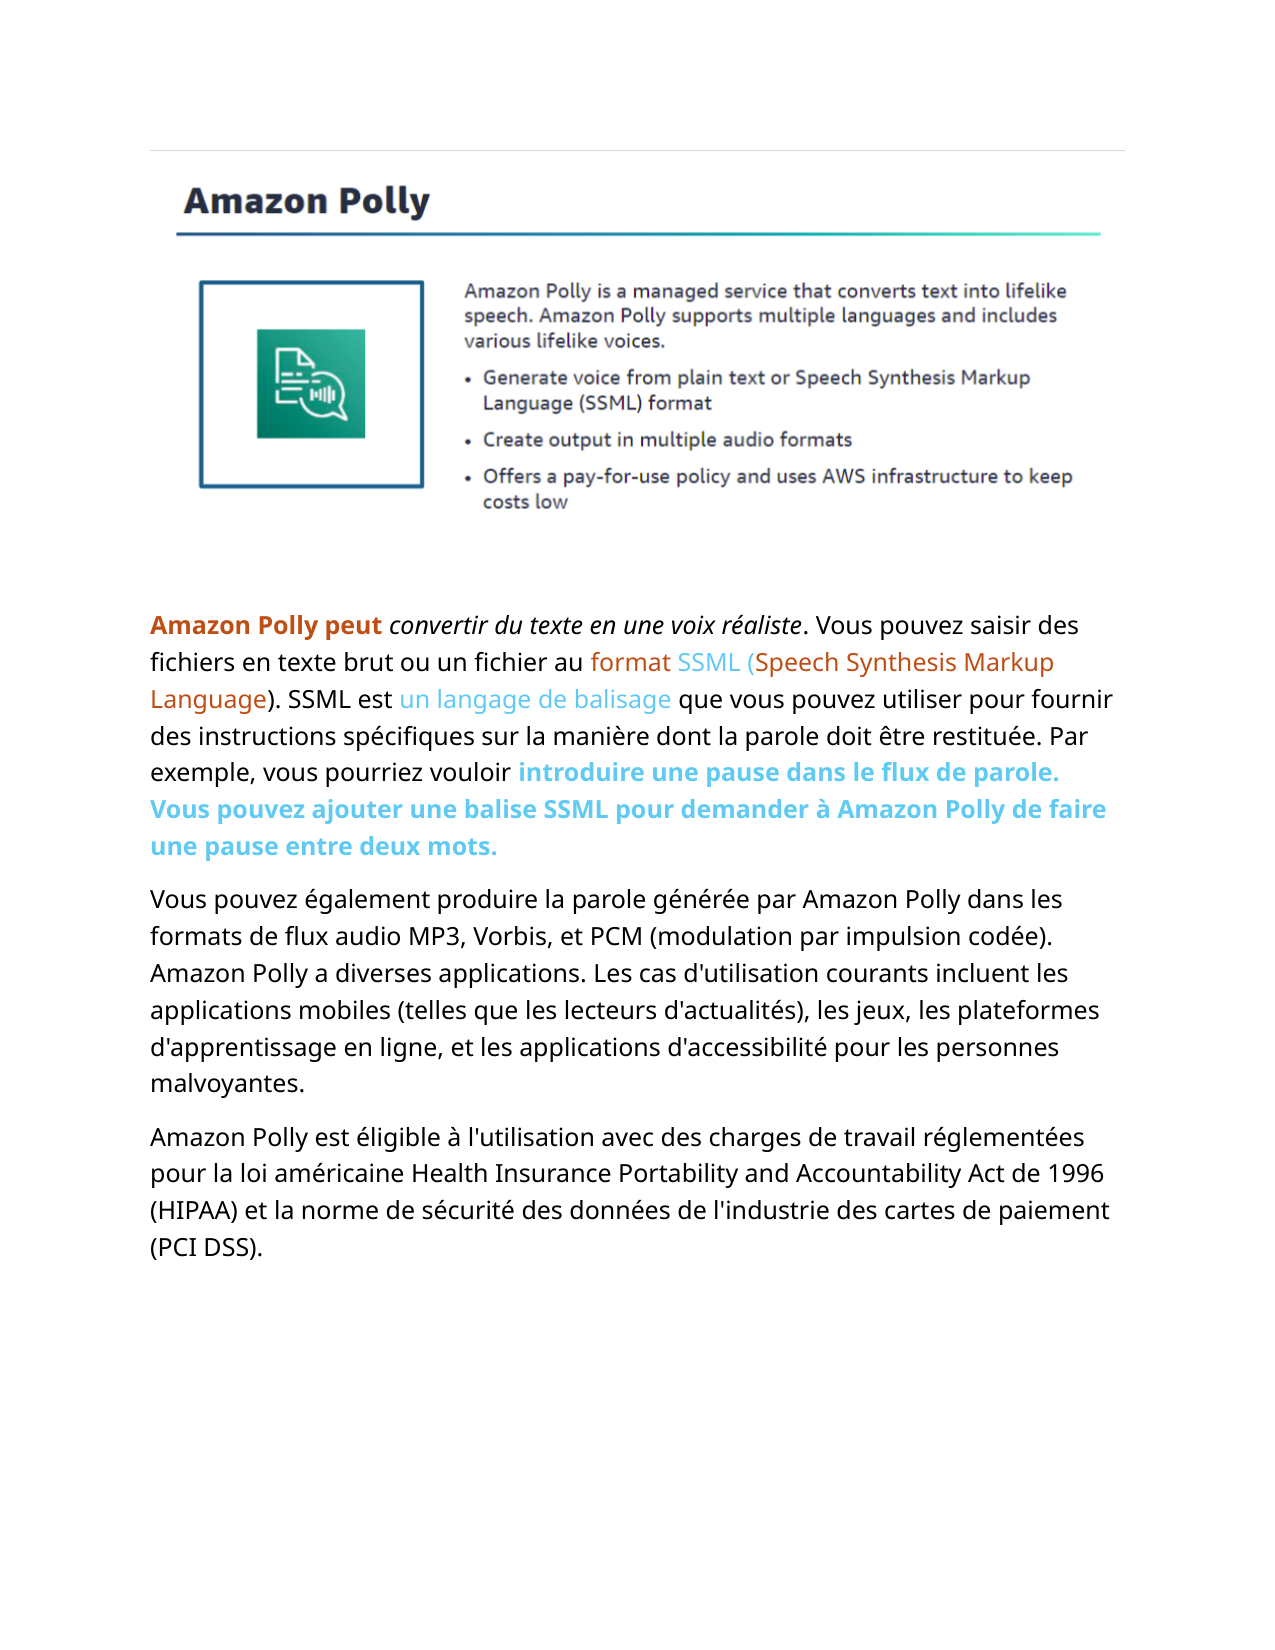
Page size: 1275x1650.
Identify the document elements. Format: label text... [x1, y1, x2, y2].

picture [150, 150, 1125, 589]
text Amazon Polly est éligible à l'utilisation avec des charges de travail réglementées pour la loi américaine Health Insurance Portability and Accountability Act de 1996 (HIPAA) et la norme de sécurité des données de l'industrie des cartes de paiement (PCI DSS). [150, 1119, 1125, 1264]
text Vous pouvez également produire la parole générée par Amazon Polly dans les formats de flux audio MP3, Vorbis, et PCM (modulation par impulsion codée). Amazon Polly a diverses applications. Les cas d'utilisation courants incluent les applications mobiles (telles que les lecteurs d'actualités), les jeux, les plateformes d'apprentissage en ligne, et les applications d'accessibilité pour les personnes malvoyantes. [150, 882, 1125, 1100]
text Amazon Polly peut convertir du texte en une voix réaliste. Vous pouvez saisir des fichiers en texte brut ou un fichier au format SSML (Speech Synthesis Markup Language). SSML est un langage de balisage que vous pouvez utiliser pour fournir des instructions spécifiques sur la manière dont la parole doit être restituée. Par exemple, vous pourriez vouloir introduire une pause dans le flux de parole. Vous pouvez ajouter une balise SSML pour demander à Amazon Polly de faire une pause entre deux mots. [150, 608, 1125, 863]
